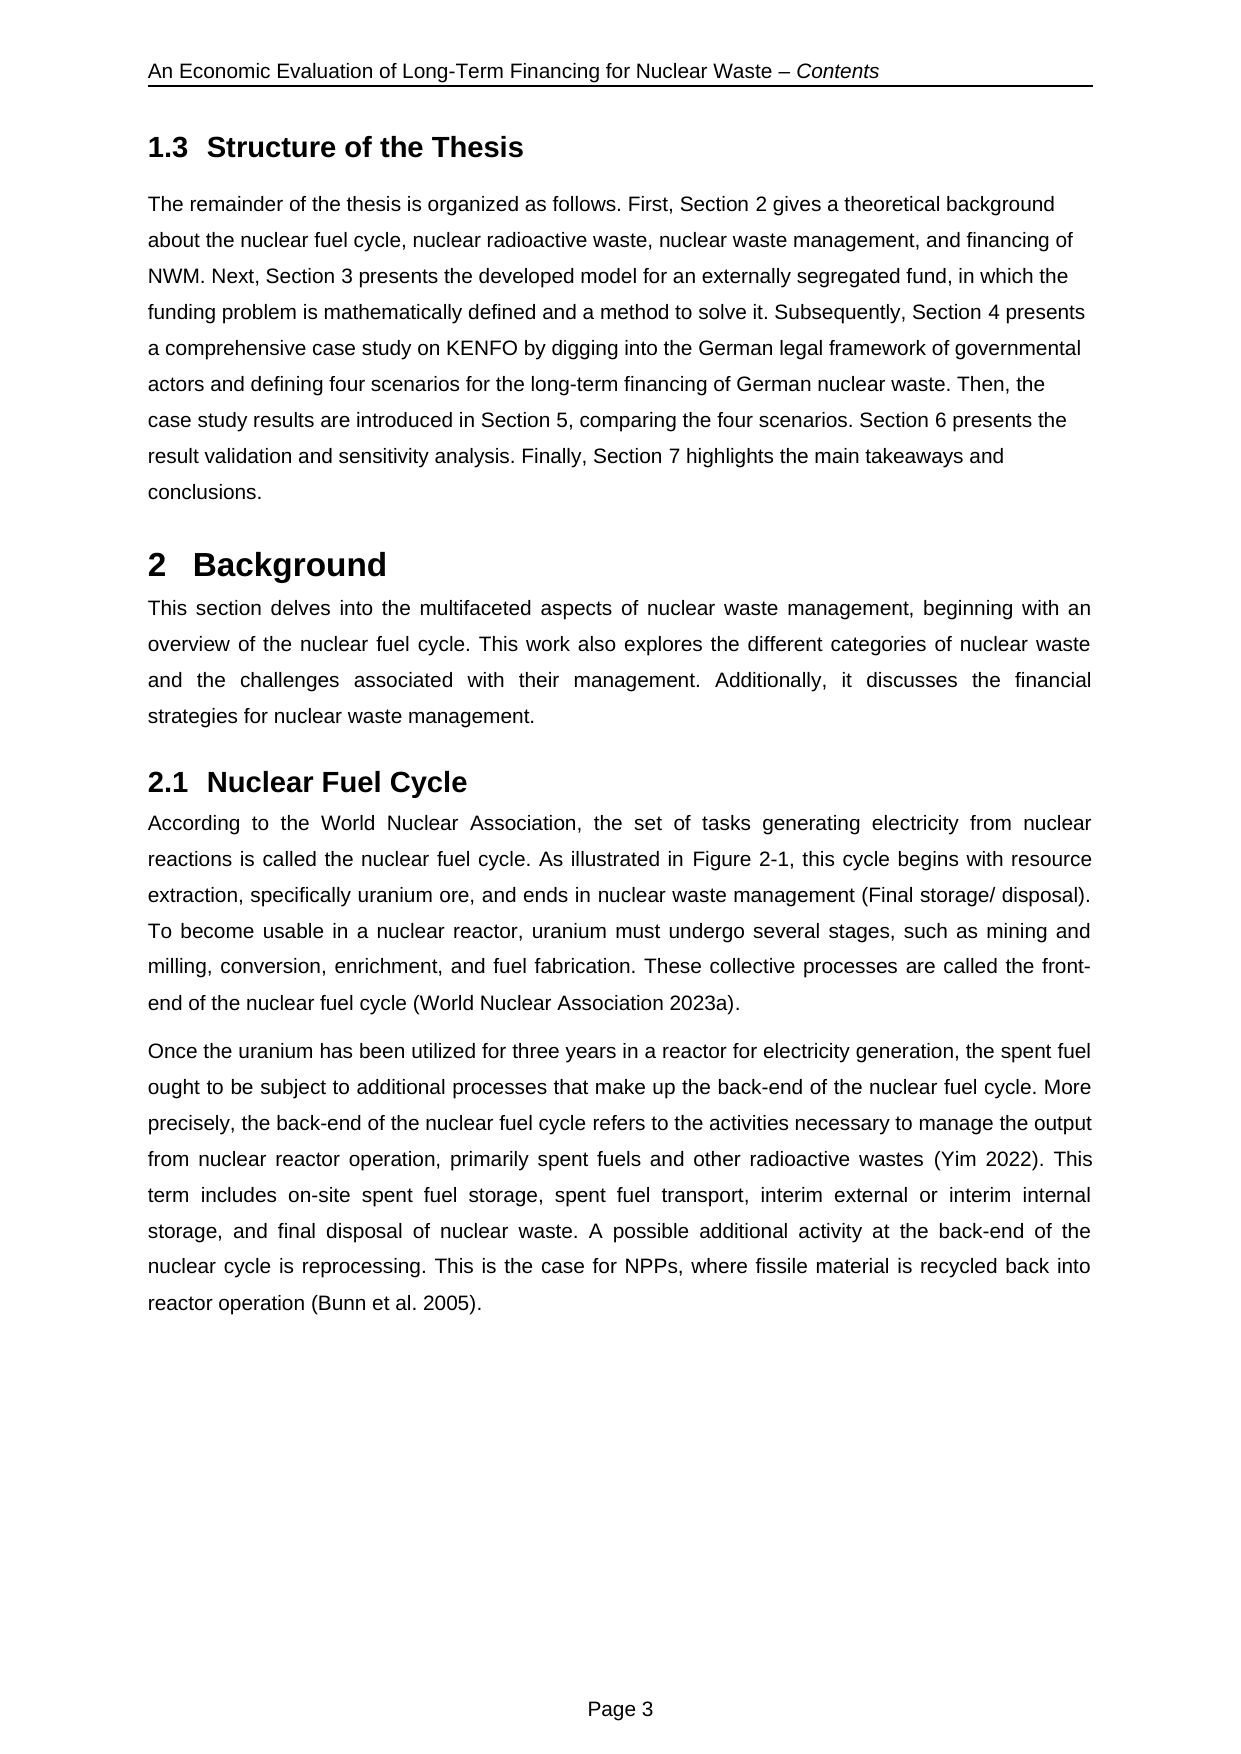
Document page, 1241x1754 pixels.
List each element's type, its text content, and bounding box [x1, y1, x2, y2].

text The remainder of the thesis is organized as follows. First, Section ‎2 gives a theoretical background about the nuclear fuel cycle, nuclear radioactive waste, nuclear waste management, and financing of NWM. Next, Section ‎3 presents the developed model for an externally segregated fund, in which the funding problem is mathematically defined and a method to solve it. Subsequently, Section ‎4 presents a comprehensive case study on KENFO by digging into the German legal framework of governmental actors and defining four scenarios for the long-term financing of German nuclear waste. Then, the case study results are introduced in Section ‎5, comparing the four scenarios. Section ‎6 presents the result validation and sensitivity analysis. Finally, Section ‎7 highlights the main takeaways and conclusions. [148, 192, 1093, 504]
subtitle Structure of the Thesis [148, 129, 1093, 163]
text This section delves into the multifaceted aspects of nuclear waste management, beginning with an overview of the nuclear fuel cycle. This work also explores the different categories of nuclear waste and the challenges associated with their management. Additionally, it discusses the financial strategies for nuclear waste management. [148, 596, 1093, 728]
subtitle Nuclear Fuel Cycle [148, 764, 1093, 798]
text According to the World Nuclear Association, the set of tasks generating electricity from nuclear reactions is called the nuclear fuel cycle. As illustrated in Figure ‎2-1, this cycle begins with resource extraction, specifically uranium ore, and ends in nuclear waste management (Final storage/ disposal). To become usable in a nuclear reactor, uranium must undergo several stages, such as mining and milling, conversion, enrichment, and fuel fabrication. These collective processes are called the front-end of the nuclear fuel cycle (World Nuclear Association 2023a). [148, 811, 1093, 1014]
subtitle Background [148, 545, 1093, 583]
text Once the uranium has been utilized for three years in a reactor for electricity generation, the spent fuel ought to be subject to additional processes that make up the back-end of the nuclear fuel cycle. More precisely, the back-end of the nuclear fuel cycle refers to the activities necessary to manage the output from nuclear reactor operation, primarily spent fuels and other radioactive wastes (Yim 2022). This term includes on-site spent fuel storage, spent fuel transport, interim external or interim internal storage, and final disposal of nuclear waste. A possible additional activity at the back-end of the nuclear cycle is reprocessing. This is the case for NPPs, where fissile material is recycled back into reactor operation (Bunn et al. 2005). [148, 1039, 1093, 1314]
